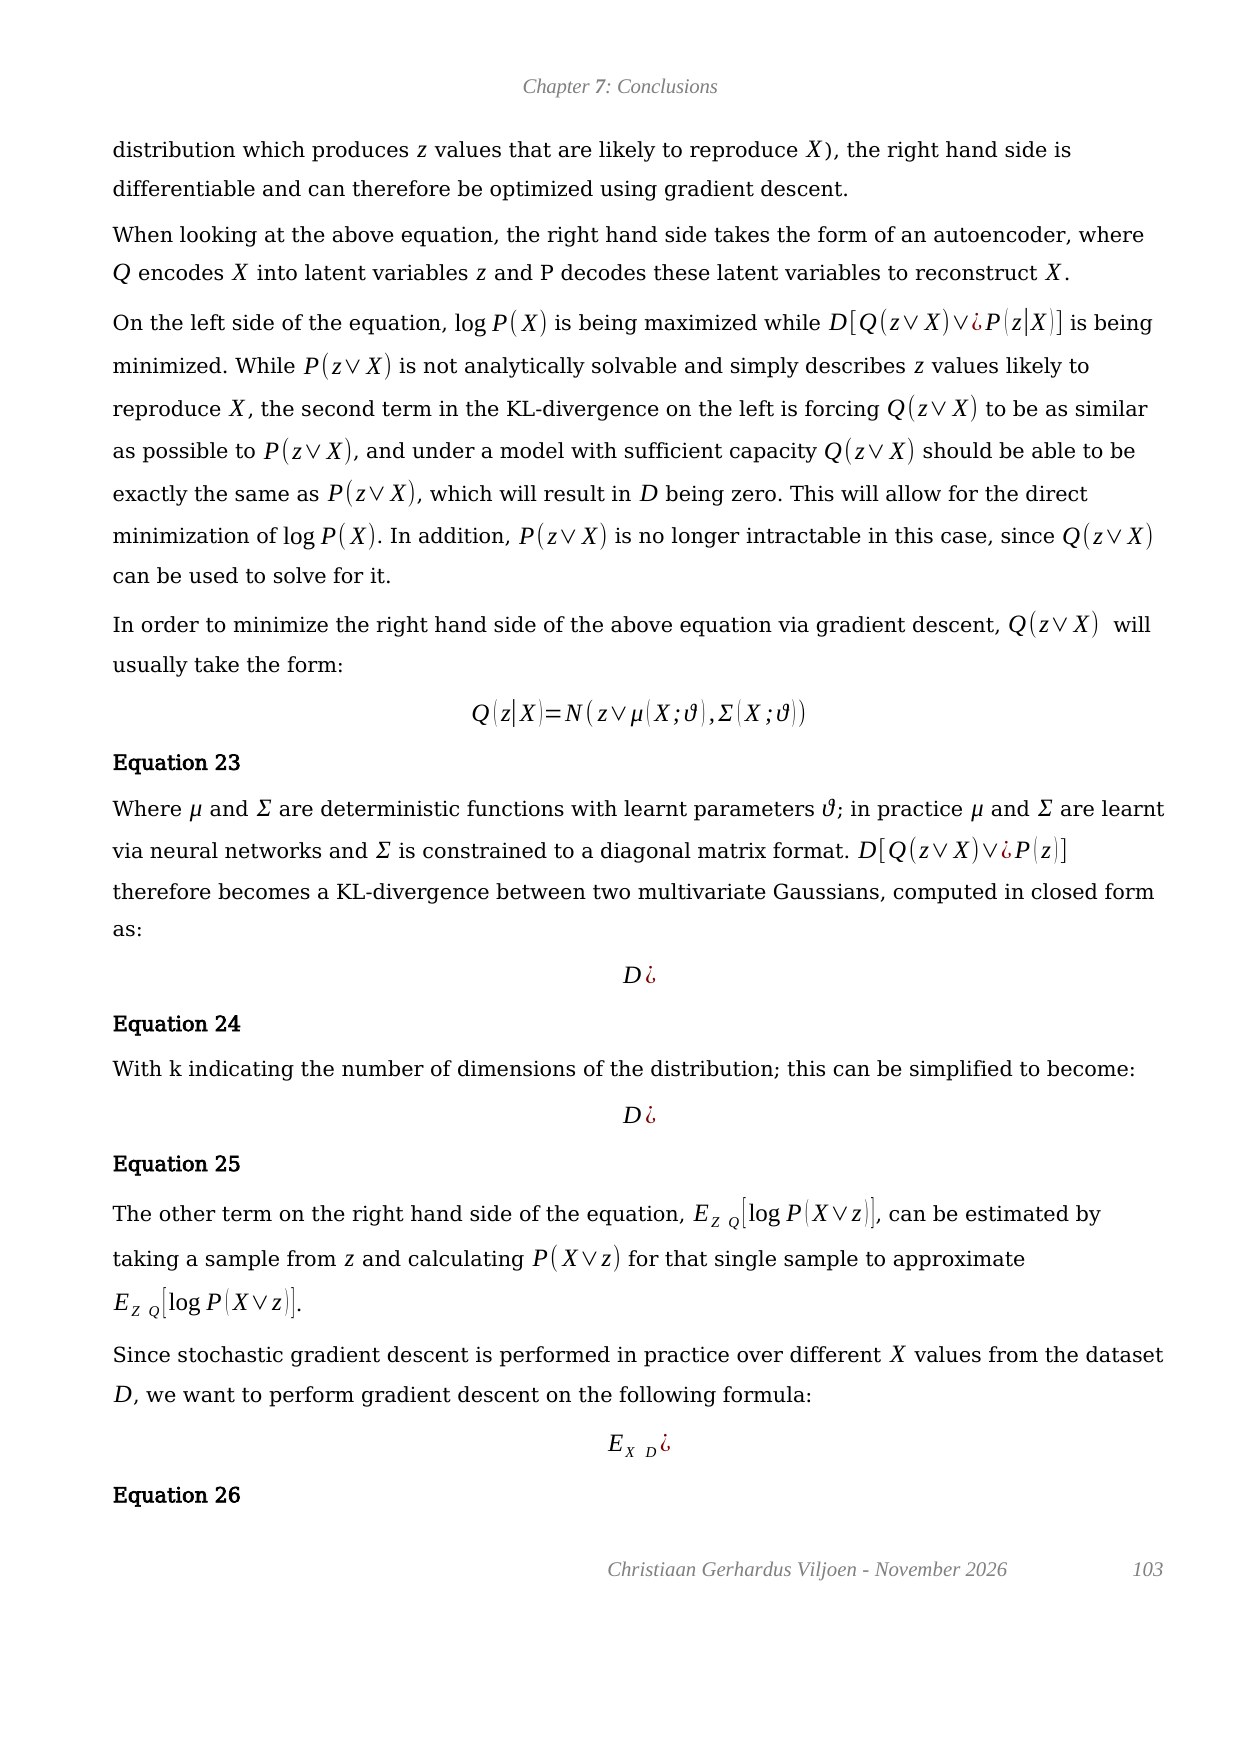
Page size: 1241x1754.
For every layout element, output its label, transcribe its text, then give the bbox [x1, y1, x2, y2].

text Since stochastic gradient descent is performed in practice over different values from the dataset , we want to perform gradient descent on the following formula: [112, 1341, 1165, 1408]
text Equation 24 [112, 1010, 1165, 1035]
text With k indicating the number of dimensions of the distribution; this can be simplified to become: [112, 1056, 1165, 1081]
text Equation 25 [112, 1150, 1165, 1175]
text In order to minimize the right hand side of the above equation via gradient descent, will usually take the form: [112, 609, 1165, 677]
text Equation 26 [112, 1482, 1165, 1507]
text The other term on the right hand side of the equation, , can be estimated by taking a sample from and calculating for that single sample to approximate . [112, 1196, 1165, 1320]
text Equation 23 [112, 749, 1165, 774]
text When looking at the above equation, the right hand side takes the form of an autoencoder, where encodes into latent variables and P decodes these latent variables to reconstruct . [112, 221, 1165, 286]
text On the left side of the equation, is being maximized while is being minimized. While is not analytically solvable and simply describes values likely to reproduce , the second term in the KL-divergence on the left is forcing to be as similar as possible to , and under a model with sufficient capacity should be able to be exactly the same as , which will result in being zero. This will allow for the direct minimization of . In addition, is no longer intractable in this case, since can be used to solve for it. [112, 307, 1165, 588]
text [112, 135, 1165, 201]
text Where and are deterministic functions with learnt parameters ; in practice and are learnt via neural networks and is constrained to a diagonal matrix format. therefore becomes a KL-divergence between two multivariate Gaussians, computed in closed form as: [112, 795, 1165, 941]
